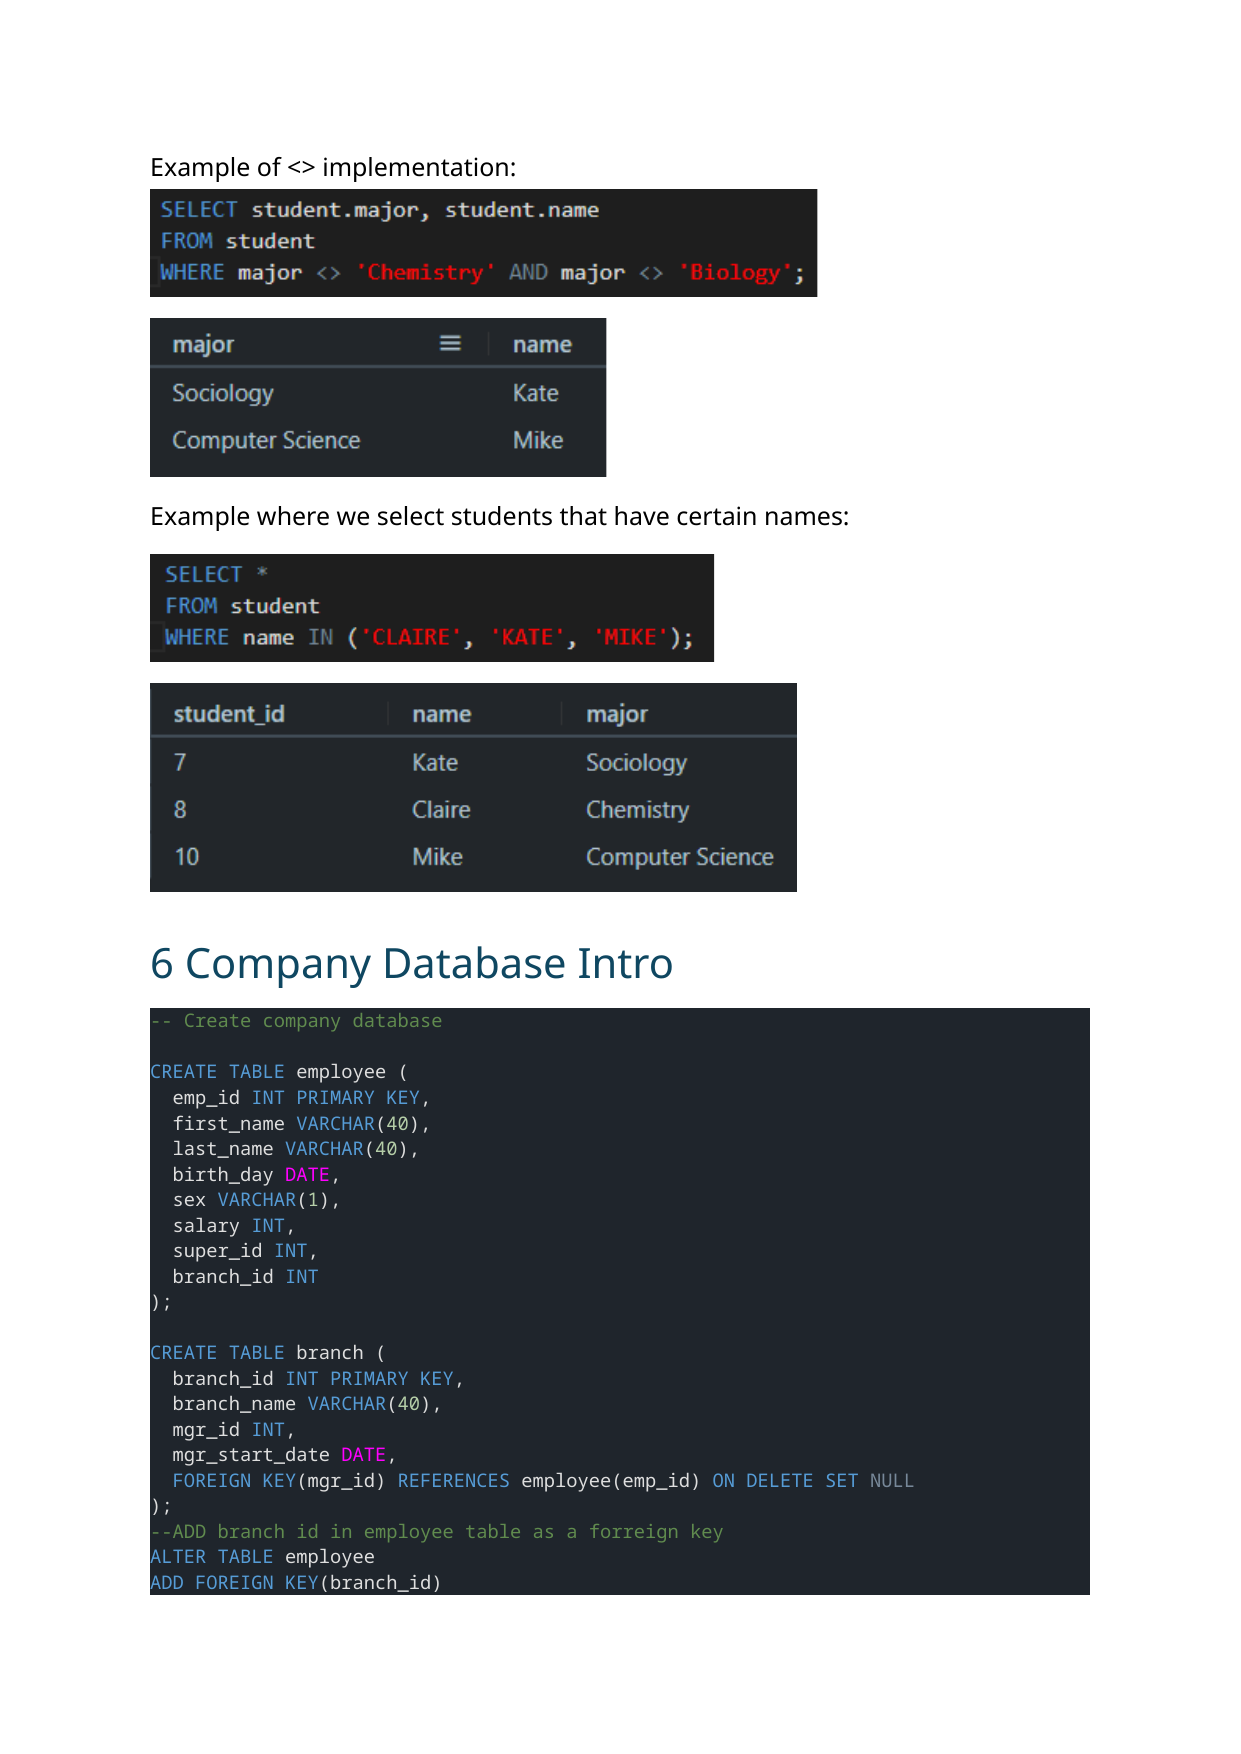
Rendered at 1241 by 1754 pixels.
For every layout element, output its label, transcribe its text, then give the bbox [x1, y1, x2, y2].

text ALTER TABLE employee [150, 1544, 1090, 1569]
text ADD FOREIGN KEY(branch_id) [150, 1569, 1090, 1595]
picture [150, 318, 607, 477]
picture [150, 554, 715, 662]
text mgr_start_date DATE, [150, 1442, 1090, 1467]
text branch_id INT [150, 1263, 1090, 1288]
picture [150, 683, 797, 892]
text birth_day DATE, [150, 1161, 1090, 1186]
text CREATE TABLE branch ( [150, 1339, 1090, 1365]
text branch_name VARCHAR(40), [150, 1391, 1090, 1416]
text sex VARCHAR(1), [150, 1186, 1090, 1212]
text super_id INT, [150, 1237, 1090, 1263]
subtitle 6 Company Database Intro [150, 934, 1090, 991]
text --ADD branch id in employee table as a forreign key [150, 1518, 1090, 1544]
text Example where we select students that have certain names: [150, 498, 1090, 532]
text first_name VARCHAR(40), [150, 1110, 1090, 1135]
text CREATE TABLE employee ( [150, 1059, 1090, 1084]
text salary INT, [150, 1212, 1090, 1237]
text emp_id INT PRIMARY KEY, [150, 1084, 1090, 1110]
picture [150, 189, 818, 297]
text FOREIGN KEY(mgr_id) REFERENCES employee(emp_id) ON DELETE SET NULL [150, 1467, 1090, 1493]
text -- Create company database [150, 1008, 1090, 1033]
text mgr_id INT, [150, 1416, 1090, 1442]
text ); [150, 1493, 1090, 1518]
text ); [150, 1288, 1090, 1314]
text last_name VARCHAR(40), [150, 1135, 1090, 1161]
text branch_id INT PRIMARY KEY, [150, 1365, 1090, 1391]
